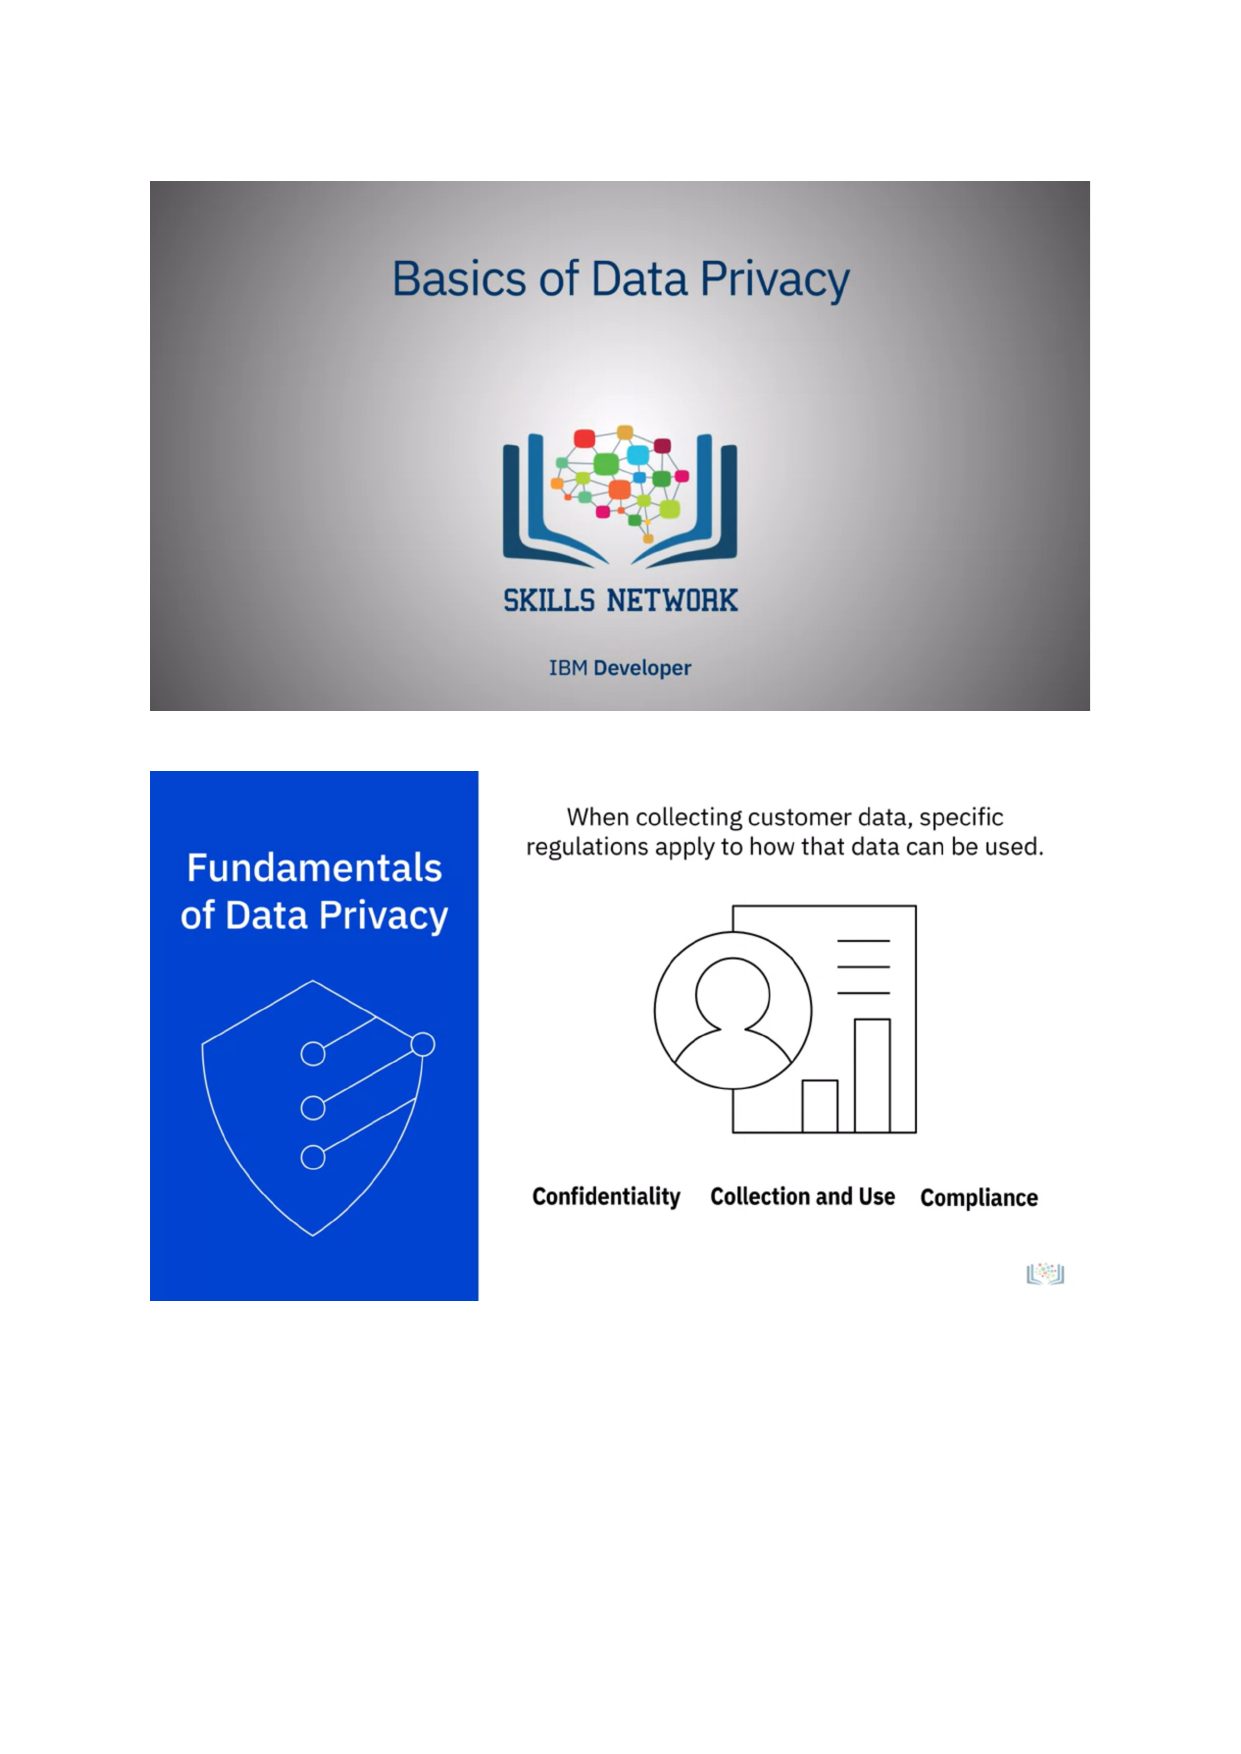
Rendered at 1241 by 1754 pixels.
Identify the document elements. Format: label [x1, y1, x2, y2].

picture [150, 181, 1091, 711]
picture [150, 771, 1091, 1301]
